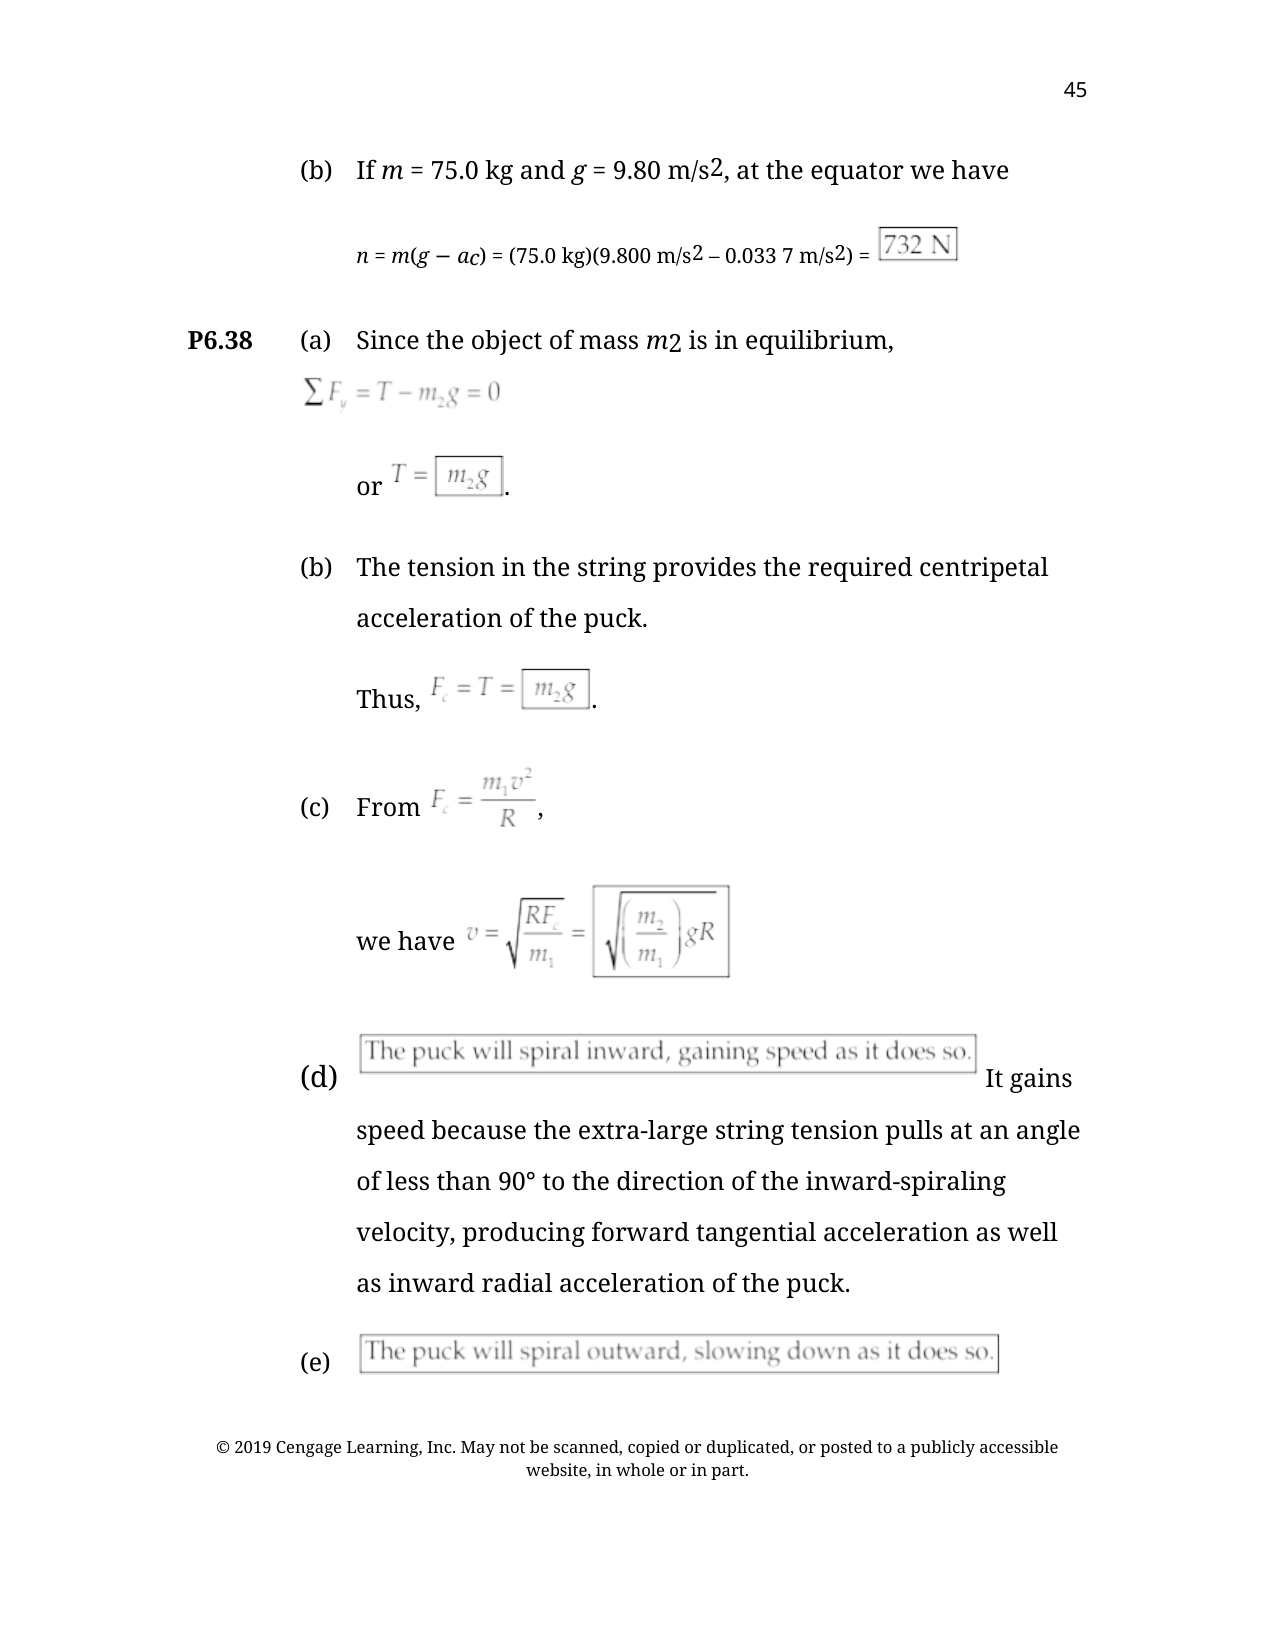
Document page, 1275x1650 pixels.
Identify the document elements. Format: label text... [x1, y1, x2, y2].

text (b) The tension in the string provides the required centripetal acceleration of the puck. [187, 550, 1087, 635]
text (e) [187, 1329, 1087, 1394]
text n = m(g − ac) = (75.0 kg)(9.800 m/s2 – 0.033 7 m/s2) = [187, 222, 1087, 288]
text (b) If m = 75.0 kg and g = 9.80 m/s2, at the equator we have [187, 150, 1087, 190]
text (c) From , [187, 762, 1087, 851]
text we have [187, 881, 1087, 1000]
text (d) It gains speed because the extra-large string tension pulls at an angle of less than 90° to the direction of the inward-spiraling velocity, producing forward tangential acceleration as well as inward radial acceleration of the puck. [187, 1030, 1087, 1300]
text or . [187, 452, 1087, 520]
text P6.38 (a) Since the object of mass m2 is in equilibrium, [187, 320, 1087, 425]
text Thus, . [187, 664, 1087, 733]
